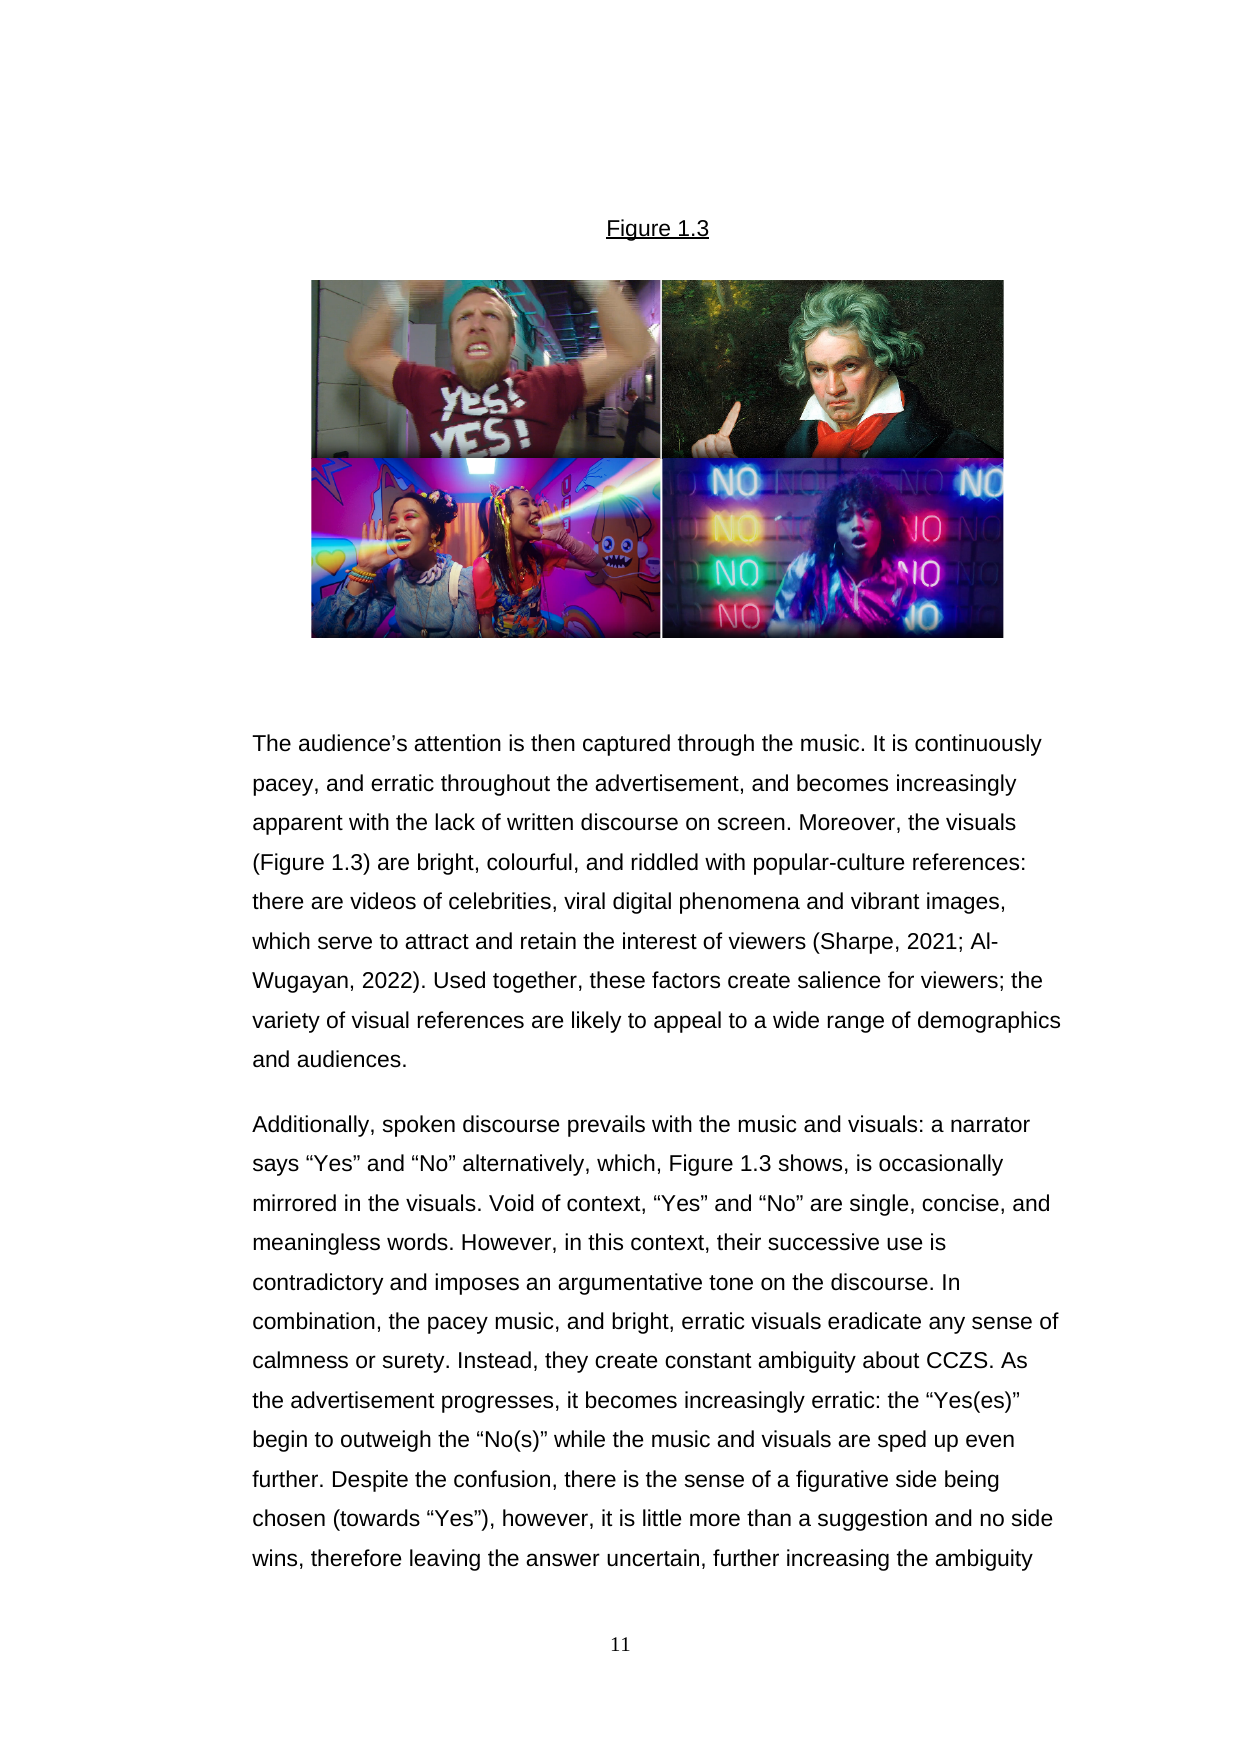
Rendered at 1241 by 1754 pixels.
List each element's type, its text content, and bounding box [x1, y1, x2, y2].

text The audience’s attention is then captured through the music. It is continuously pacey, and erratic throughout the advertisement, and becomes increasingly apparent with the lack of written discourse on screen. Moreover, the visuals (Figure 1.3) are bright, colourful, and riddled with popular-culture references: there are videos of celebrities, viral digital phenomena and vibrant images, which serve to attract and retain the interest of viewers (Sharpe, 2021; Al-Wugayan, 2022). Used together, these factors create salience for viewers; the variety of visual references are likely to appeal to a wide range of demographics and audiences. [252, 730, 1063, 1072]
text Figure 1.3 [177, 214, 1063, 241]
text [252, 1111, 1063, 1571]
picture [311, 280, 1004, 638]
